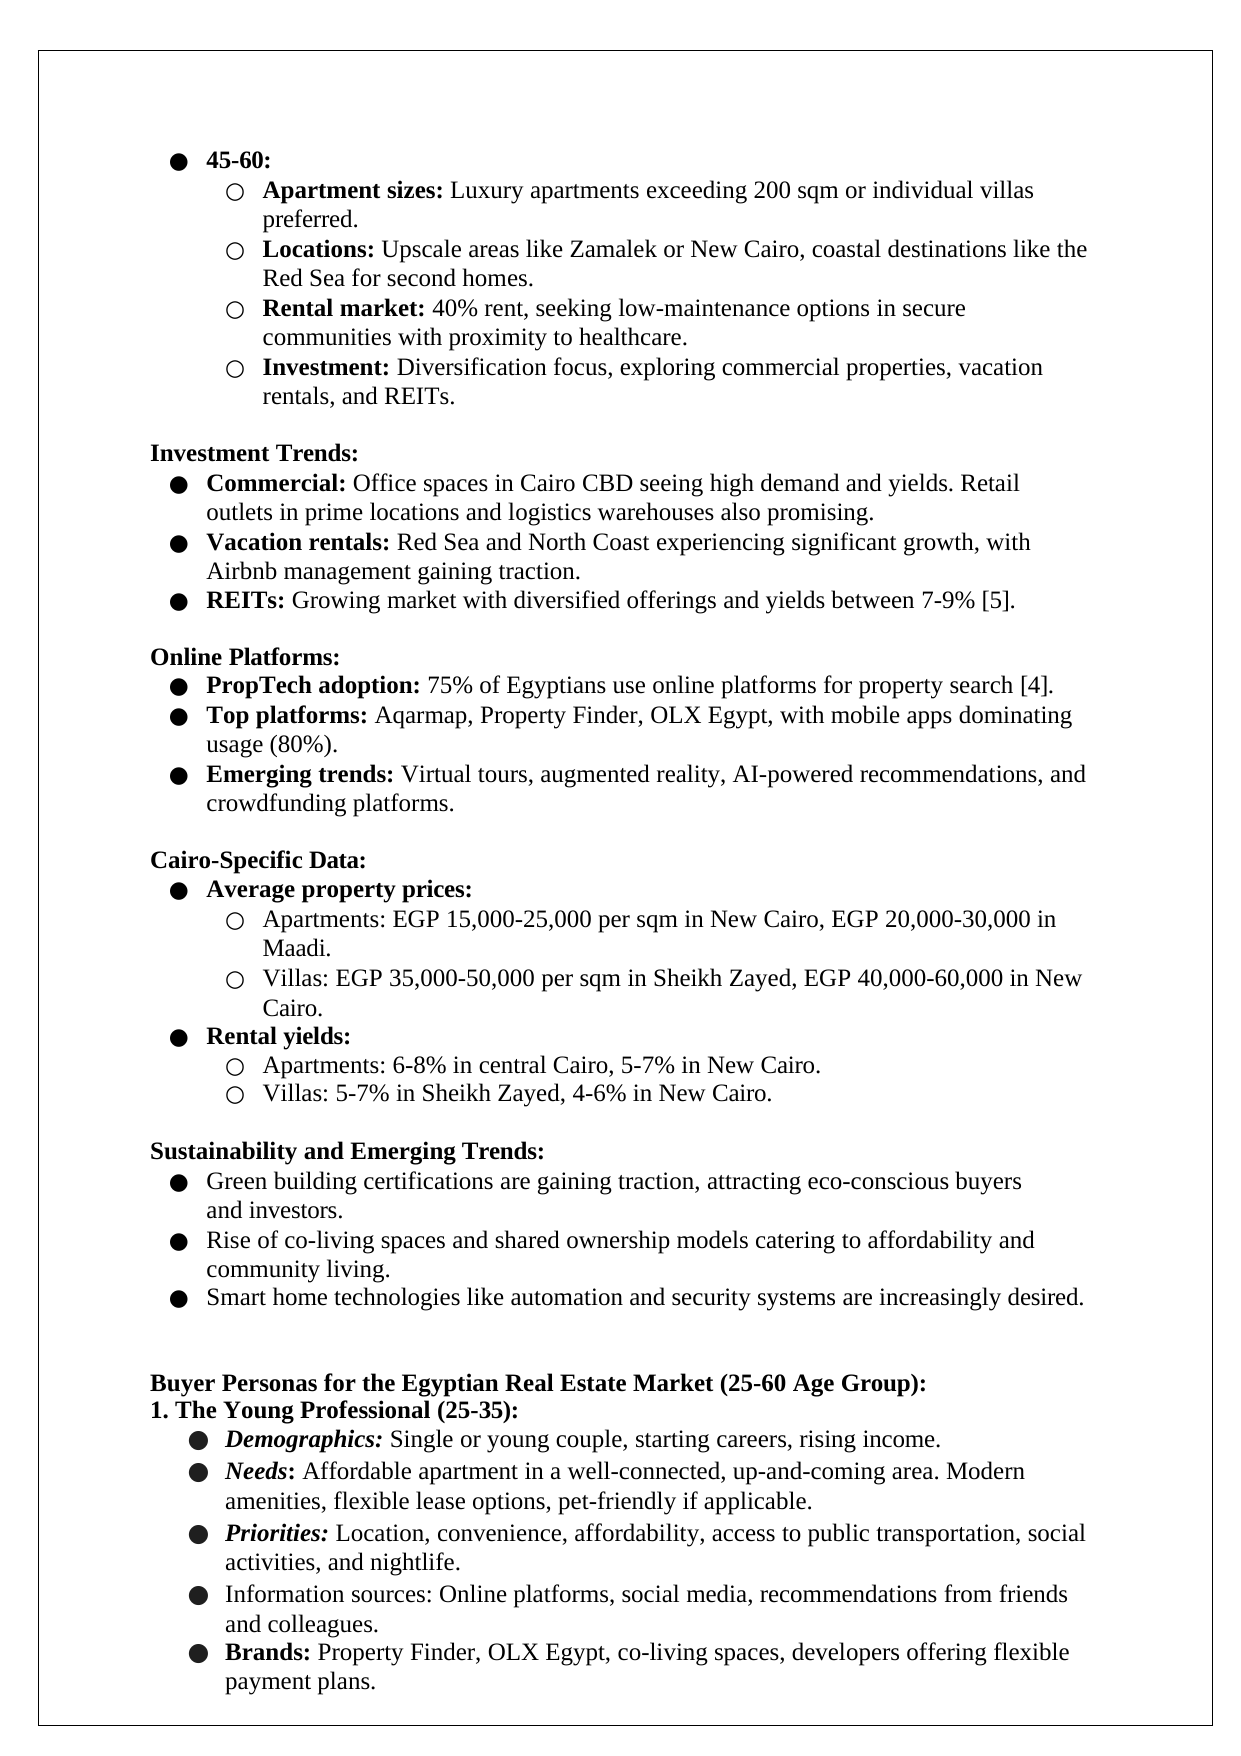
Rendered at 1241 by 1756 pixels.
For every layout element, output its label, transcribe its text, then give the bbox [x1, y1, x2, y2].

list Apartment sizes: Luxury apartments exceeding 200 sqm or individual villas preferred. [225, 174, 1034, 233]
list Demographics: Single or young couple, starting careers, rising income. [187, 1424, 1212, 1453]
list Locations: Upscale areas like Zamalek or New Cairo, coastal destinations like the Red Sea for second homes. [225, 233, 1088, 292]
list Apartments: EGP 15,000-25,000 per sqm in New Cairo, EGP 20,000-30,000 in Maadi. [225, 903, 1057, 962]
subtitle Buyer Personas for the Egyptian Real Estate Market (25-60 Age Group): [150, 1368, 1212, 1397]
subtitle Rental yields: [169, 1022, 1212, 1050]
subtitle Sustainability and Emerging Trends: [150, 1136, 1212, 1164]
list Information sources: Online platforms, social media, recommendations from friends and colleagues. [187, 1576, 1068, 1638]
list Average property prices: [169, 874, 1212, 903]
list Needs: Affordable apartment in a well-connected, up-and-coming area. Modern amenities, flexible lease options, pet-friendly if applicable. [187, 1453, 1026, 1514]
list PropTech adoption: 75% of Egyptians use online platforms for property search [4]. [169, 671, 1212, 699]
list Emerging trends: Virtual tours, augmented reality, AI-powered recommendations, and crowdfunding platforms. [169, 758, 1087, 817]
subtitle Investment Trends: [150, 438, 1212, 467]
list Green building certifications are gaining traction, attracting eco-conscious buyers and investors. [169, 1165, 1028, 1223]
list Vacation rentals: Red Sea and North Coast experiencing significant growth, with Airbnb management gaining traction. [169, 526, 1031, 585]
list Apartments: 6-8% in central Cairo, 5-7% in New Cairo. [225, 1050, 1212, 1079]
list Smart home technologies like automation and security systems are increasingly desired. [169, 1282, 1212, 1311]
list Brands: Property Finder, OLX Egypt, co-living spaces, developers offering flexible payment plans. [187, 1638, 1070, 1695]
subtitle Cairo-Specific Data: [150, 846, 1212, 874]
subtitle Online Platforms: [150, 642, 1212, 671]
list Rental market: 40% rent, seeking low-maintenance options in secure communities with proximity to healthcare. [225, 292, 967, 351]
list Rise of co-living spaces and shared ownership models catering to affordability and community living. [169, 1224, 1035, 1282]
list Investment: Diversification focus, exploring commercial properties, vacation rentals, and REITs. [225, 351, 1044, 410]
list REITs: Growing market with diversified offerings and yields between 7-9% [5]. [169, 585, 1212, 614]
list The Young Professional (25-35): [150, 1397, 1212, 1424]
list Villas: 5-7% in Sheikh Zayed, 4-6% in New Cairo. [225, 1079, 1212, 1108]
list Villas: EGP 35,000-50,000 per sqm in Sheikh Zayed, EGP 40,000-60,000 in New Cairo. [225, 962, 1083, 1022]
list Top platforms: Aqarmap, Property Finder, OLX Egypt, with mobile apps dominating usage (80%). [169, 699, 1073, 758]
list Priorities: Location, convenience, affordability, access to public transportation, social activities, and nightlife. [187, 1514, 1087, 1576]
subtitle 45-60: [169, 145, 1212, 174]
list Commercial: Office spaces in Cairo CBD seeing high demand and yields. Retail outlets in prime locations and logistics warehouses also promising. [169, 467, 1021, 526]
